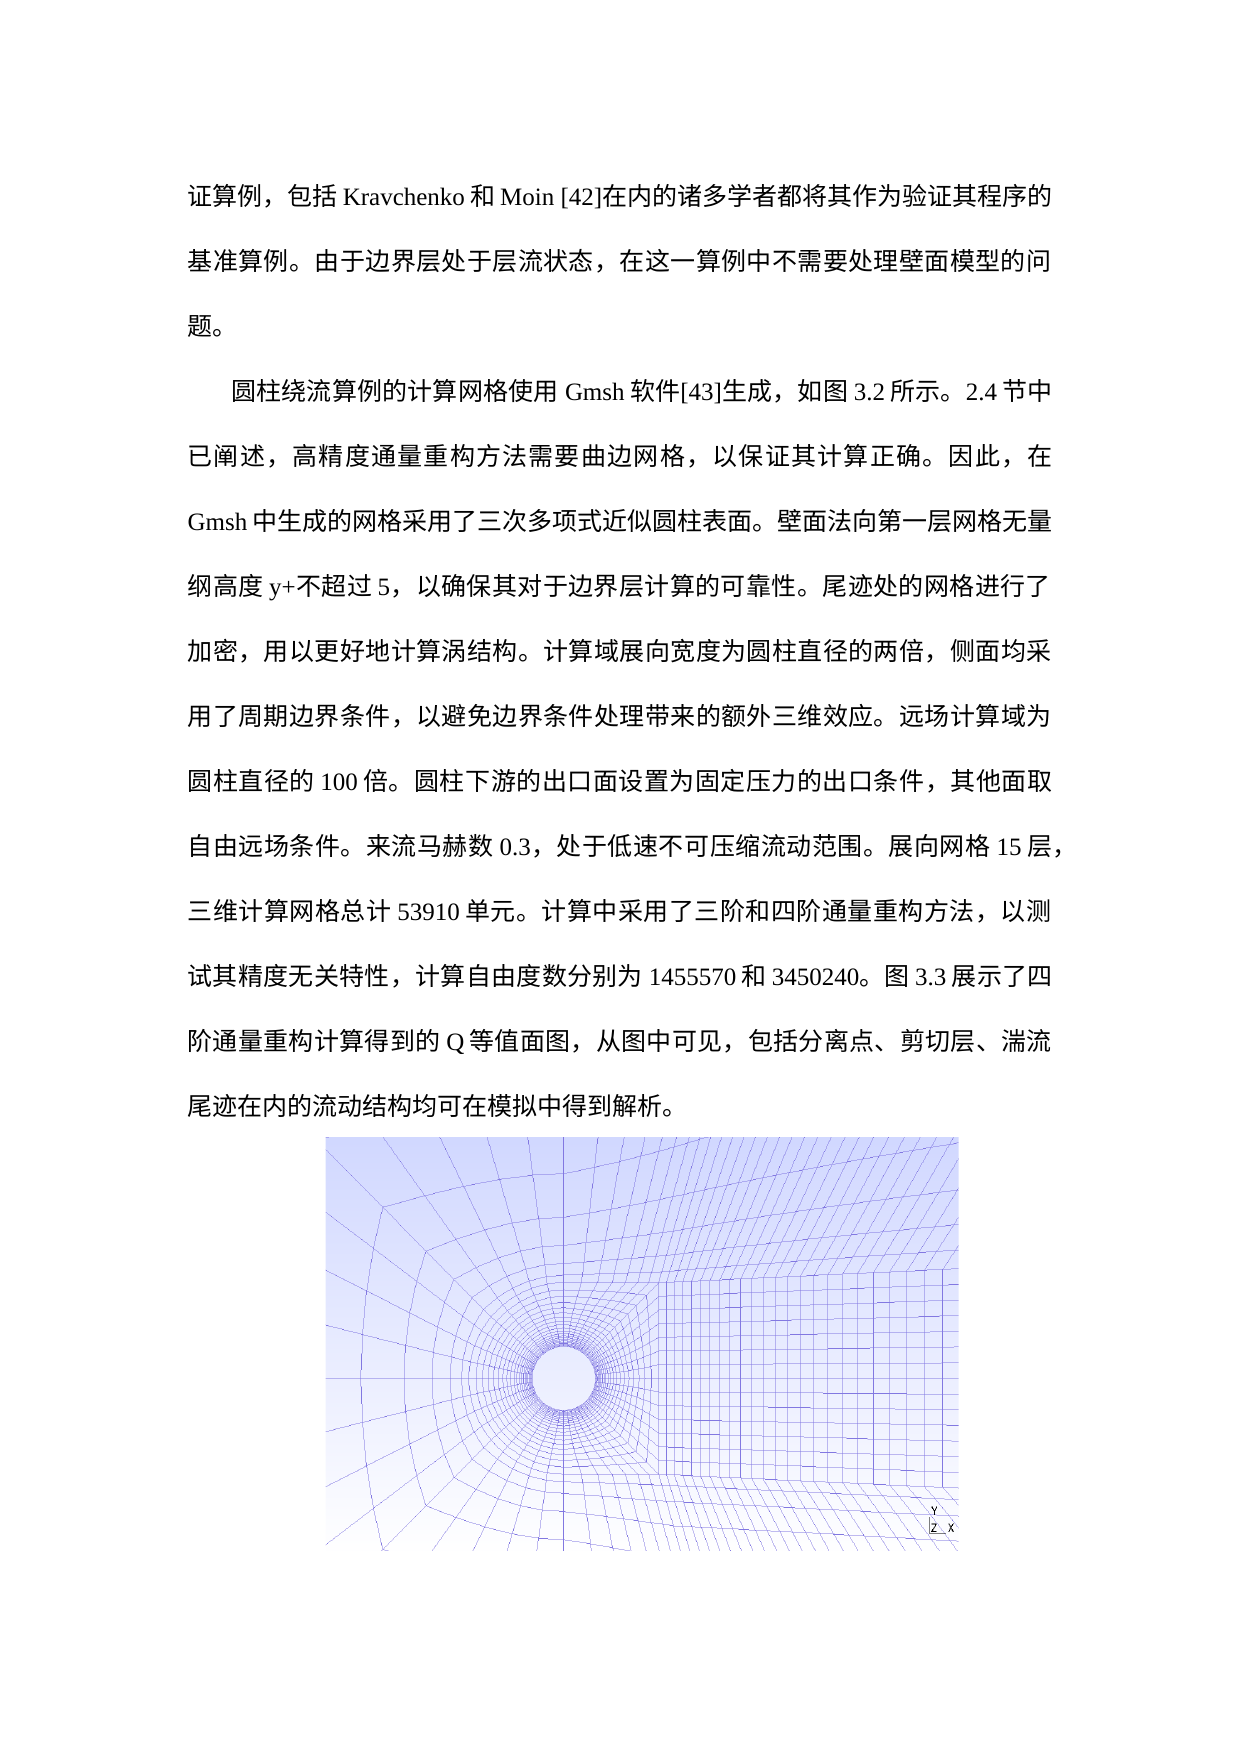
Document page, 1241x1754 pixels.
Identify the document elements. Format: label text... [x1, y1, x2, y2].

picture [325, 1137, 959, 1551]
text 圆柱绕流算例的计算网格使用Gmsh软件[43]生成，如图3.2所示。2.4节中已阐述，高精度通量重构方法需要曲边网格，以保证其计算正确。因此，在Gmsh中生成的网格采用了三次多项式近似圆柱表面。壁面法向第一层网格无量纲高度y+不超过5，以确保其对于边界层计算的可靠性。尾迹处的网格进行了加密，用以更好地计算涡结构。计算域展向宽度为圆柱直径的两倍，侧面均采用了周期边界条件，以避免边界条件处理带来的额外三维效应。远场计算域为圆柱直径的100倍。圆柱下游的出口面设置为固定压力的出口条件，其他面取自由远场条件。来流马赫数0.3，处于低速不可压缩流动范围。展向网格15层，三维计算网格总计53910单元。计算中采用了三阶和四阶通量重构方法，以测试其精度无关特性，计算自由度数分别为1455570和3450240。图3.3展示了四阶通量重构计算得到的Q等值面图，从图中可见，包括分离点、剪切层、湍流尾迹在内的流动结构均可在模拟中得到解析。 [187, 357, 1053, 1137]
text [187, 162, 1053, 357]
